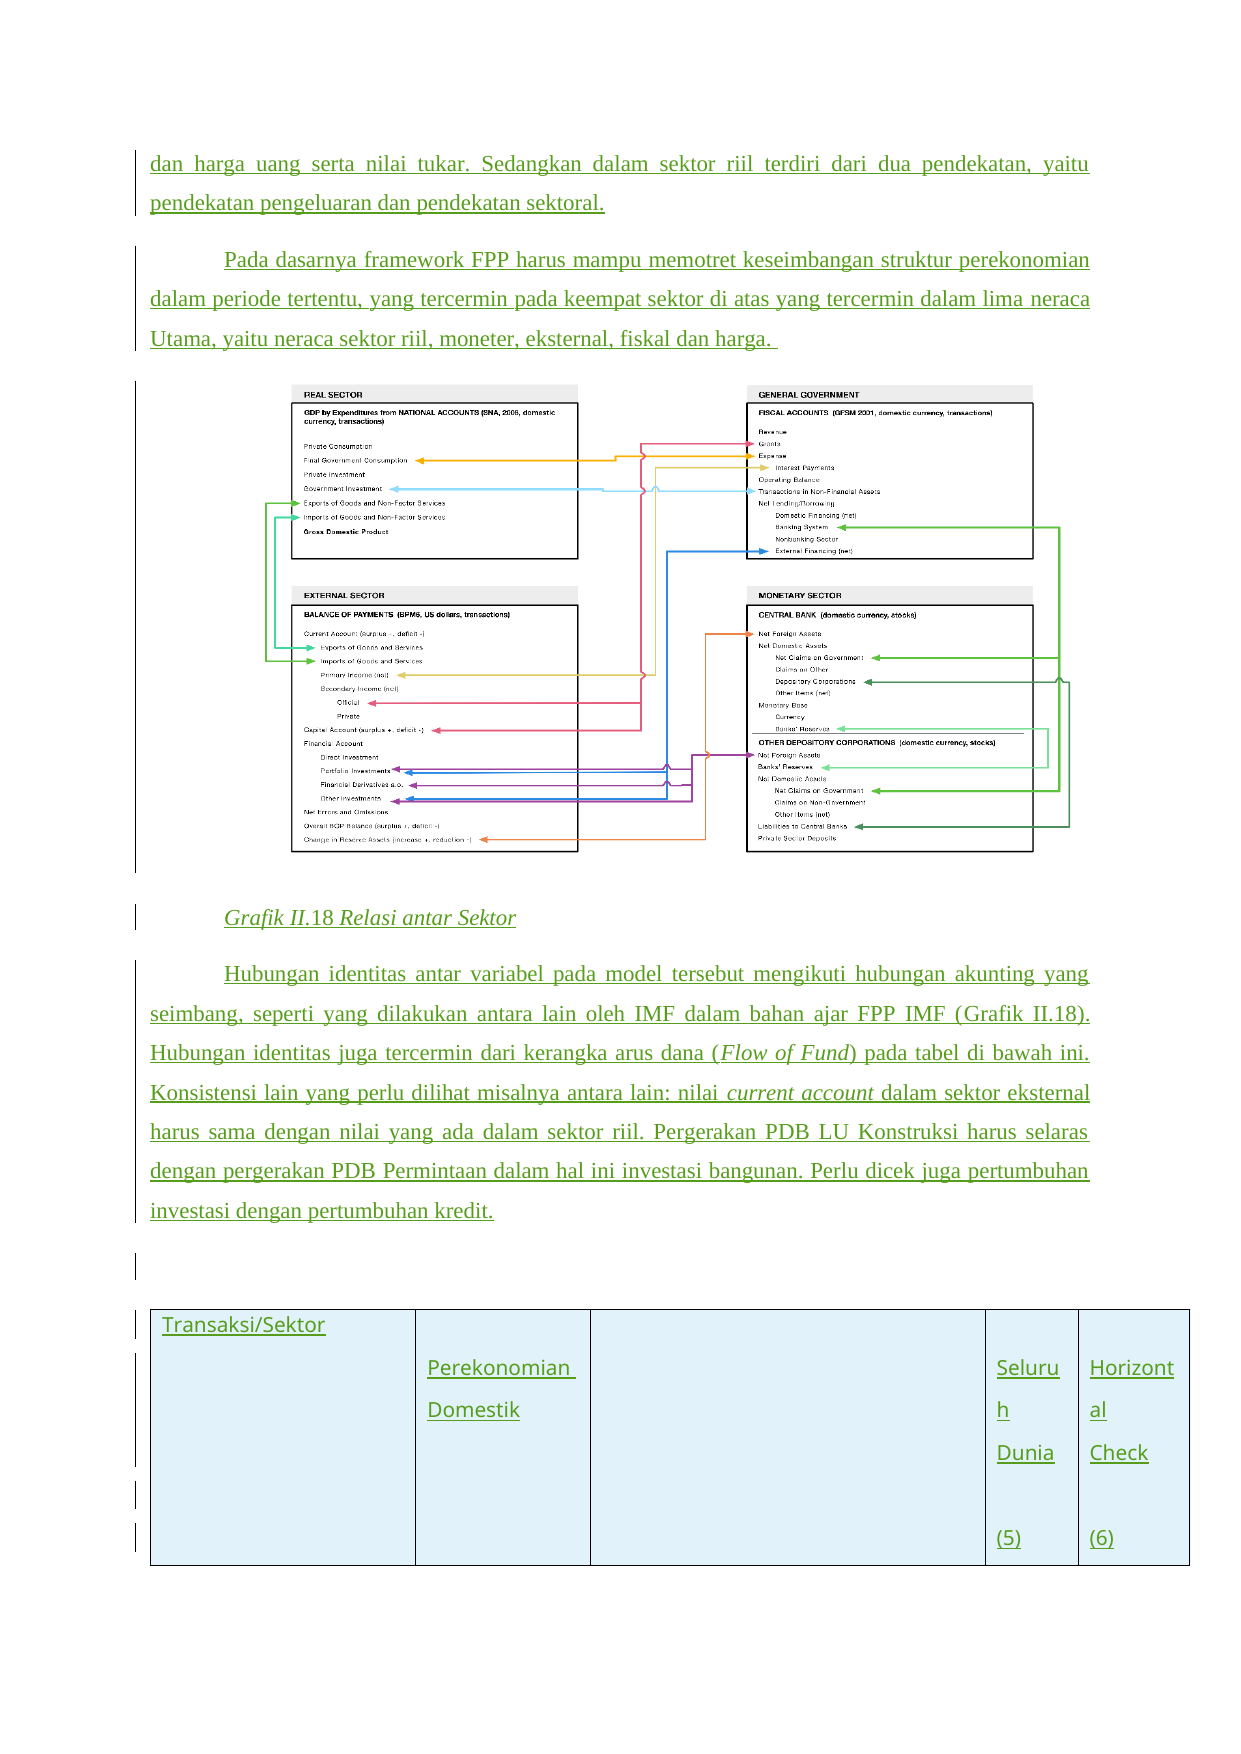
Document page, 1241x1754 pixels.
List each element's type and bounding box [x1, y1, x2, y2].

picture [223, 380, 1101, 874]
